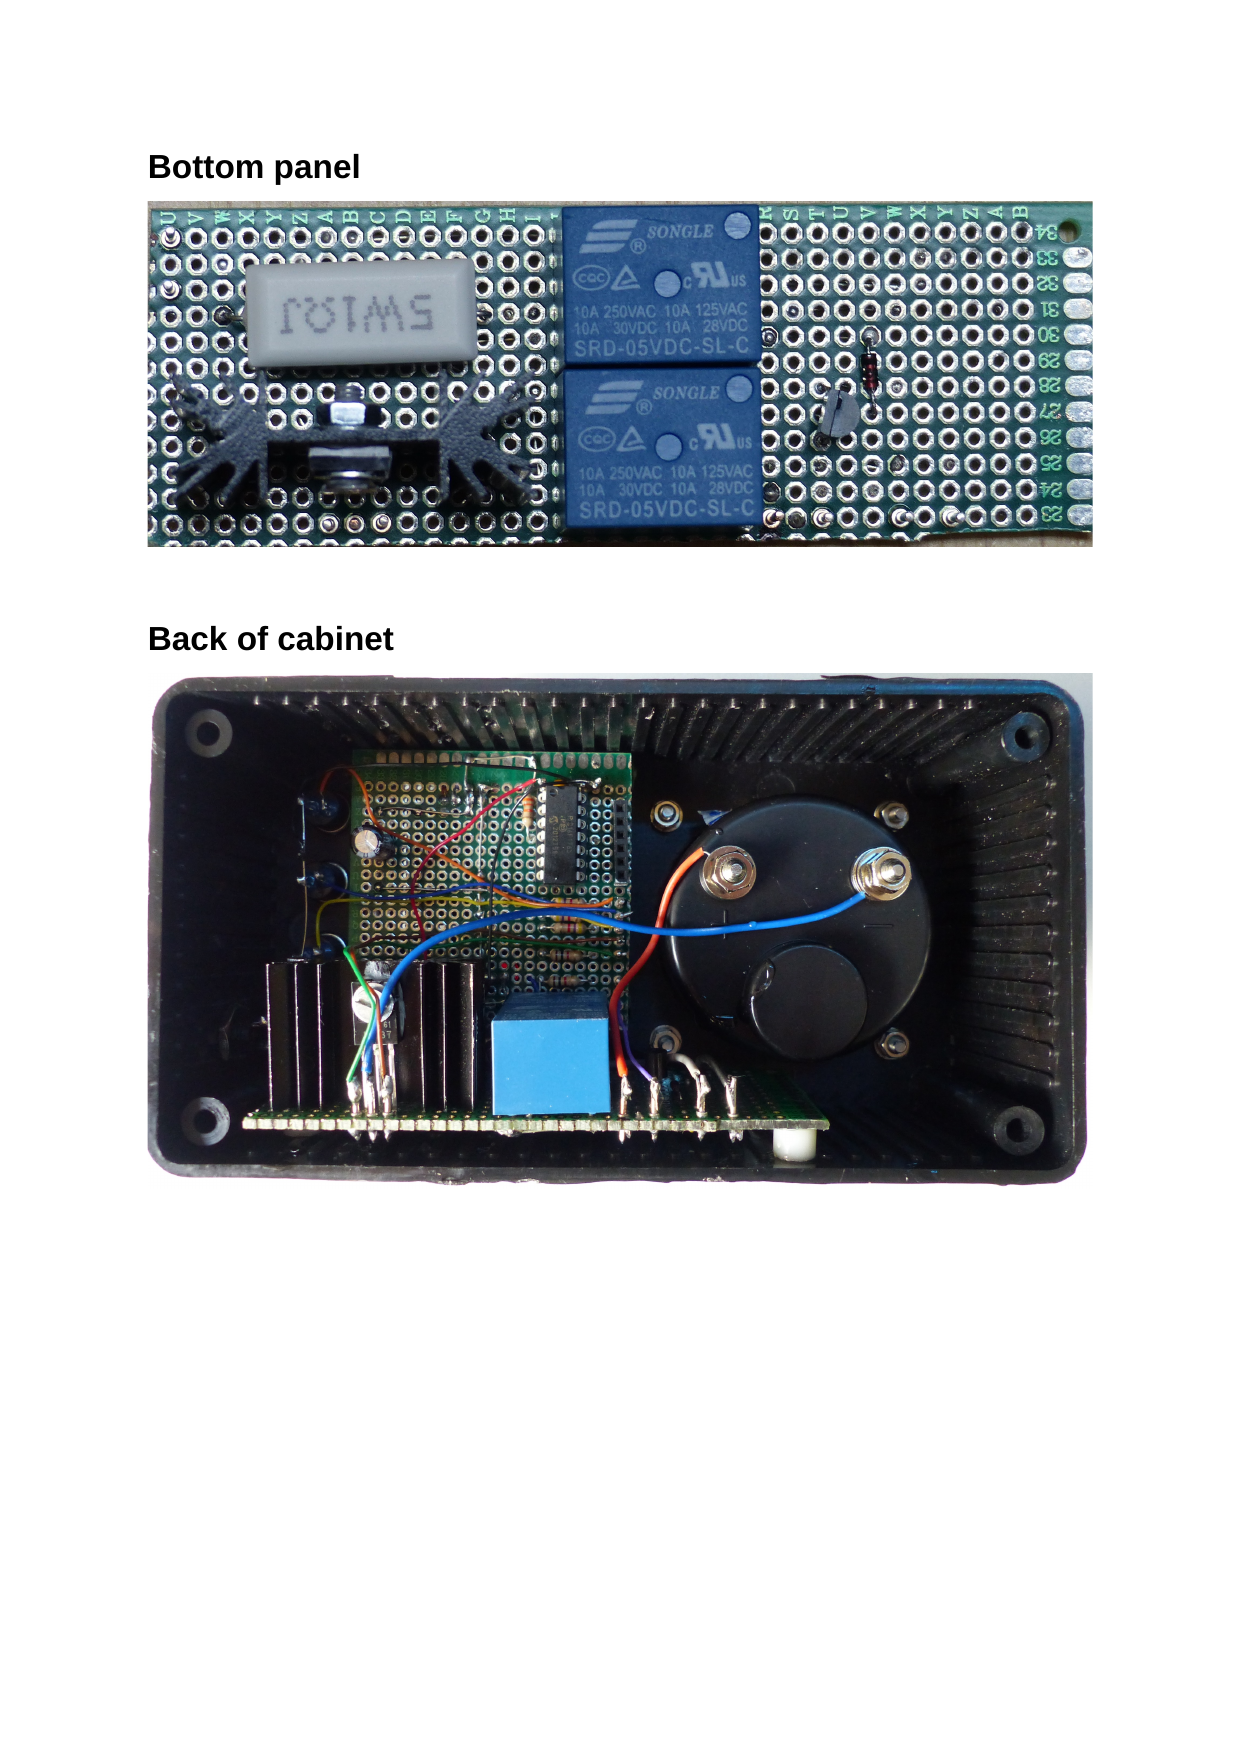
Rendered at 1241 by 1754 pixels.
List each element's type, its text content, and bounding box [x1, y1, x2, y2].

picture [147, 673, 1093, 1189]
subtitle Back of cabinet [148, 619, 1093, 658]
subtitle Bottom panel [148, 148, 1093, 186]
picture [147, 201, 1093, 547]
